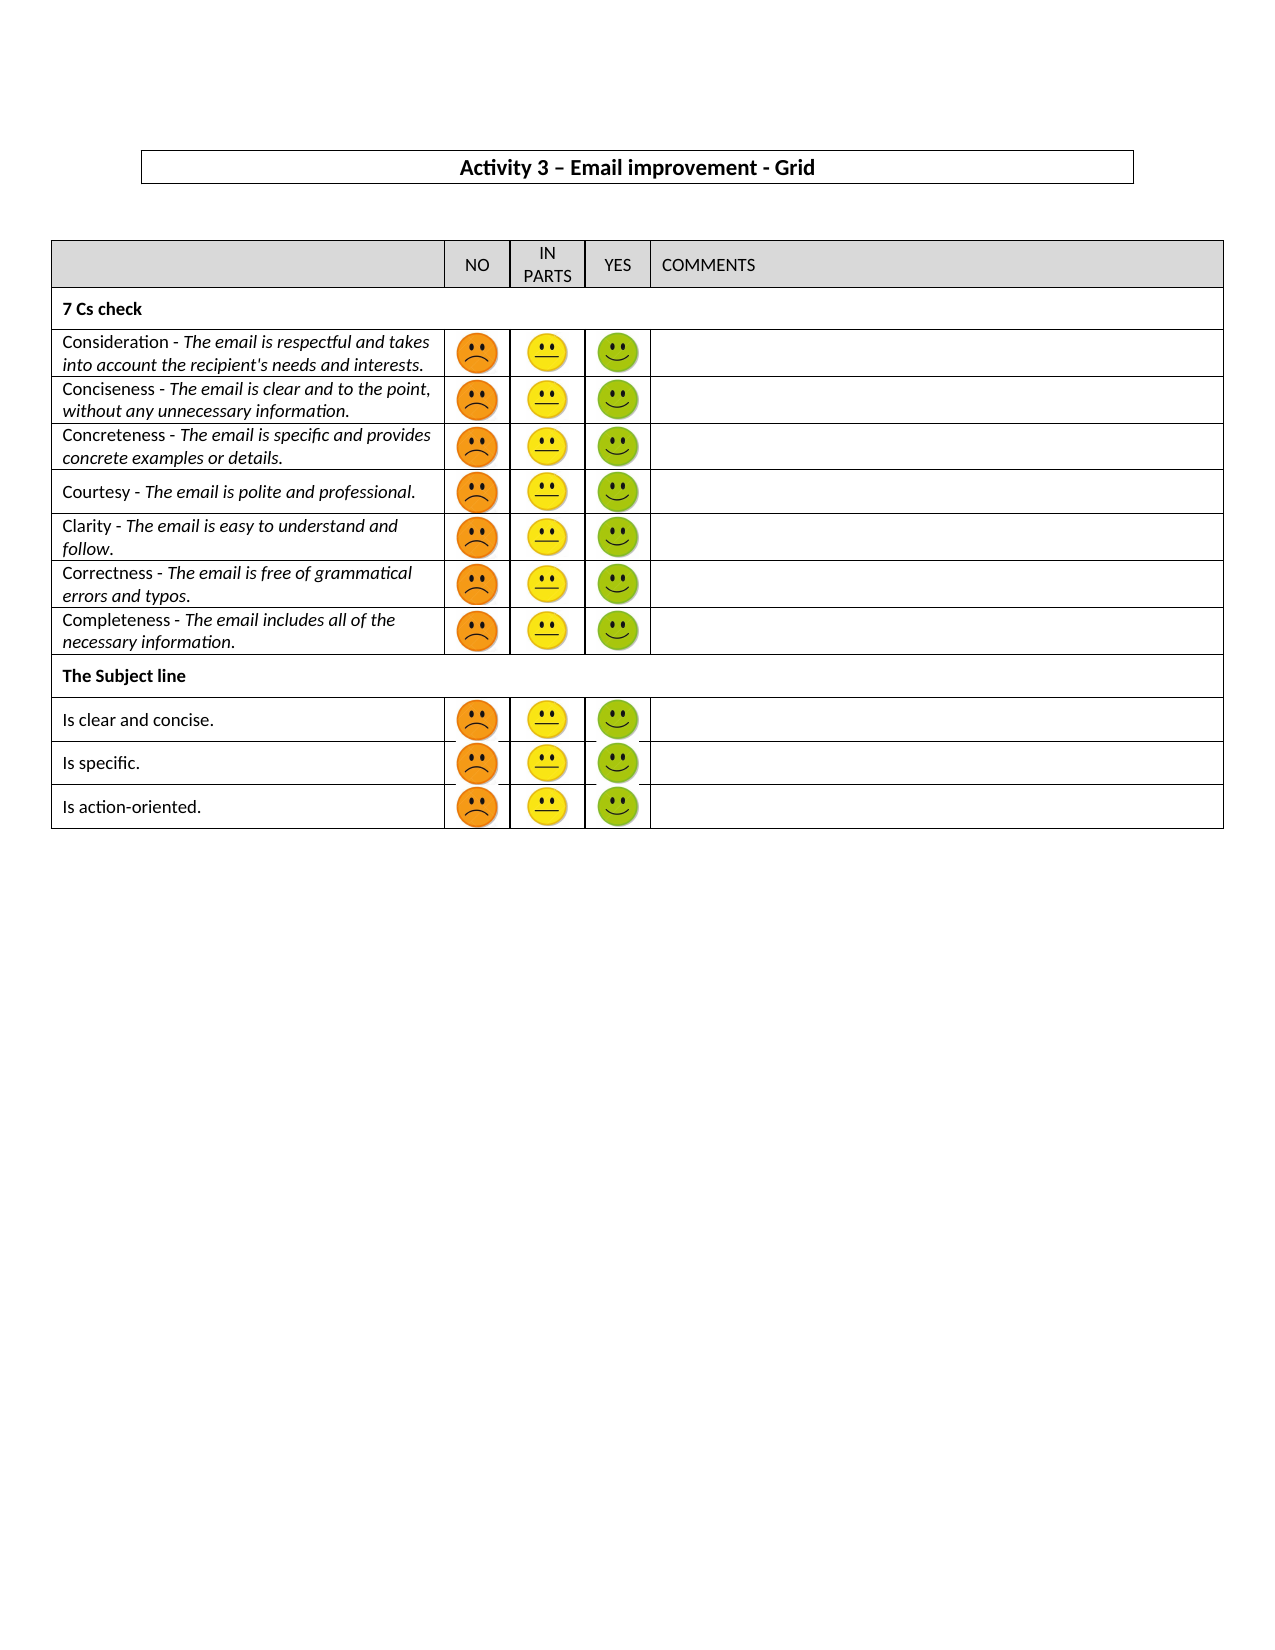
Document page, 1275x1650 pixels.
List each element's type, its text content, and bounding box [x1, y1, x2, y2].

picture [455, 470, 499, 513]
picture [455, 609, 499, 652]
picture [596, 470, 639, 513]
table_cell [586, 470, 596, 513]
table_cell [586, 742, 596, 784]
table_cell [445, 561, 509, 607]
table_cell [586, 561, 650, 607]
picture [526, 379, 569, 420]
picture [526, 426, 569, 467]
table_cell [651, 742, 1223, 784]
picture [526, 743, 569, 783]
table_cell Correctness - The email is free of grammatical errors and typos. [52, 561, 444, 607]
table_cell [445, 785, 455, 828]
picture [526, 471, 569, 512]
table_cell [586, 698, 596, 741]
table_cell [586, 330, 650, 376]
table_cell [511, 742, 584, 784]
table_cell [511, 424, 584, 469]
picture [596, 378, 639, 421]
table_cell Conciseness - The email is clear and to the point, without any unnecessary information. [52, 377, 444, 422]
picture [596, 515, 639, 559]
table_cell [511, 514, 584, 560]
table_cell The Subject line [52, 655, 1223, 697]
picture [596, 698, 639, 828]
picture [455, 698, 499, 828]
table_header COMMENTS [651, 241, 1223, 287]
table_cell [499, 698, 509, 741]
picture [526, 786, 569, 827]
picture [526, 332, 569, 373]
table_header [52, 241, 444, 287]
table_cell [586, 424, 650, 469]
table_cell Is specific. [52, 742, 444, 784]
text Activity 3 – Email improvement - Grid [142, 151, 1133, 183]
table_cell Is action-oriented. [52, 785, 444, 828]
picture [526, 517, 569, 557]
picture [596, 562, 639, 605]
table_cell [639, 742, 650, 784]
table_cell [651, 377, 1223, 422]
table_cell Courtesy - The email is polite and professional. [52, 470, 444, 513]
table_cell [445, 330, 509, 376]
table_cell [651, 424, 1223, 469]
picture [455, 425, 499, 468]
picture [596, 609, 639, 652]
table_cell [511, 698, 584, 741]
table_cell [499, 785, 509, 828]
picture [526, 564, 569, 604]
table_cell [511, 470, 584, 513]
table_cell Consideration - The email is respectful and takes into account the recipient's needs and interests. [52, 330, 444, 376]
table_cell Clarity - The email is easy to understand and follow. [52, 514, 444, 560]
picture [455, 515, 499, 559]
table_cell [651, 608, 1223, 654]
table_cell [651, 561, 1223, 607]
picture [455, 378, 499, 421]
table_header IN PARTS [511, 241, 584, 287]
table_cell Is clear and concise. [52, 698, 444, 741]
table_cell Concreteness - The email is specific and provides concrete examples or details. [52, 424, 444, 469]
table_cell [445, 698, 455, 741]
picture [596, 425, 639, 468]
table_cell [651, 785, 1223, 828]
picture [526, 610, 569, 651]
table_cell [445, 377, 509, 422]
table_cell [445, 742, 455, 784]
table_header YES [586, 241, 650, 287]
picture [526, 699, 569, 739]
table_cell [499, 470, 509, 513]
table_cell [639, 470, 650, 513]
table_cell [511, 785, 584, 828]
table_cell [651, 514, 1223, 560]
table_cell [586, 608, 650, 654]
table_cell [586, 785, 596, 828]
table_cell [639, 698, 650, 741]
table_cell [499, 742, 509, 784]
table_cell [651, 470, 1223, 513]
picture [455, 562, 499, 605]
table_cell [511, 561, 584, 607]
table_cell [445, 514, 509, 560]
table_cell [445, 470, 455, 513]
table_cell [651, 330, 1223, 376]
picture [596, 331, 639, 374]
table_cell 7 Cs check [52, 288, 1223, 329]
table_cell [639, 785, 650, 828]
picture [455, 331, 499, 374]
table_cell [651, 698, 1223, 741]
table_cell [511, 377, 584, 422]
table_cell [586, 377, 650, 422]
table_cell [586, 514, 650, 560]
table_cell [511, 330, 584, 376]
table_header NO [445, 241, 509, 287]
table_cell Completeness - The email includes all of the necessary information. [52, 608, 444, 654]
table_cell [445, 424, 509, 469]
table_cell [511, 608, 584, 654]
table_cell [445, 608, 509, 654]
